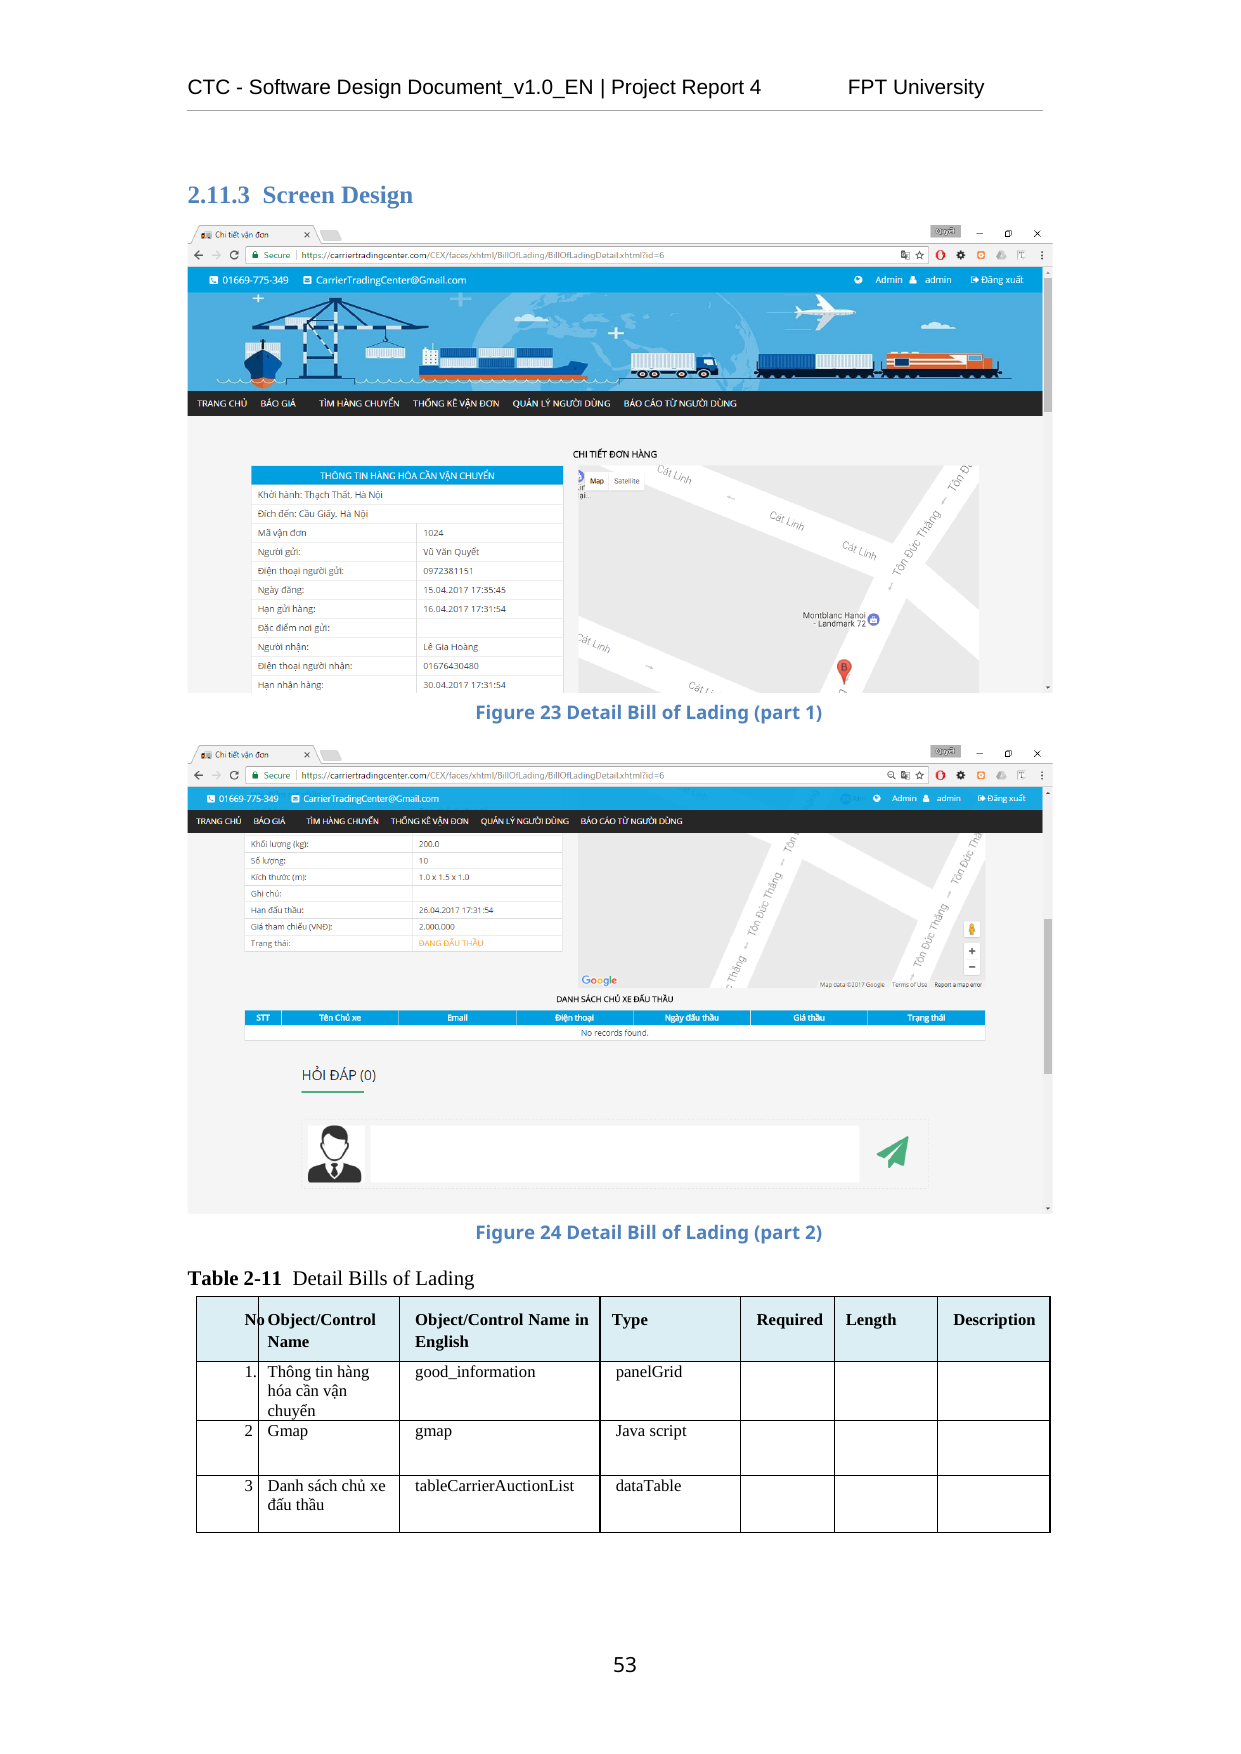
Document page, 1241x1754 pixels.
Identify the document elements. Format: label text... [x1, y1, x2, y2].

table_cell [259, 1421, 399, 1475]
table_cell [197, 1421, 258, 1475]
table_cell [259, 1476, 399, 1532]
picture [304, 277, 311, 283]
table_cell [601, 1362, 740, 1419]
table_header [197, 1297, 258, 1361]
text Figure 24 Detail Bill of Lading (part 2) [244, 1219, 1053, 1245]
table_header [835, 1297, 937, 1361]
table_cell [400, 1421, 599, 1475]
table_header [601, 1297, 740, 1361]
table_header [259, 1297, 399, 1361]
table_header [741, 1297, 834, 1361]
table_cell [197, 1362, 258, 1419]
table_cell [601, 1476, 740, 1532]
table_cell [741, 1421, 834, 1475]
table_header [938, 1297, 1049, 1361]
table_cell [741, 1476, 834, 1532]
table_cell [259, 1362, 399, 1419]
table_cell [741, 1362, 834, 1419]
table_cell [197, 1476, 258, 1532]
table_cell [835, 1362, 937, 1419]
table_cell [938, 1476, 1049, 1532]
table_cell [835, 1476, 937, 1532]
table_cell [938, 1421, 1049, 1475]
picture [187, 225, 1053, 693]
picture [210, 277, 218, 283]
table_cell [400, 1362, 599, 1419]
picture [187, 745, 1053, 1214]
text Table 2-11 Detail Bills of Lading [187, 1266, 1053, 1290]
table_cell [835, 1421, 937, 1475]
text Figure 23 Detail Bill of Lading (part 1) [244, 699, 1053, 725]
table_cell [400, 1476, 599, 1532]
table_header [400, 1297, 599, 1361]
subtitle Screen Design [187, 180, 1053, 209]
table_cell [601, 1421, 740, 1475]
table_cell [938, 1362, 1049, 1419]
